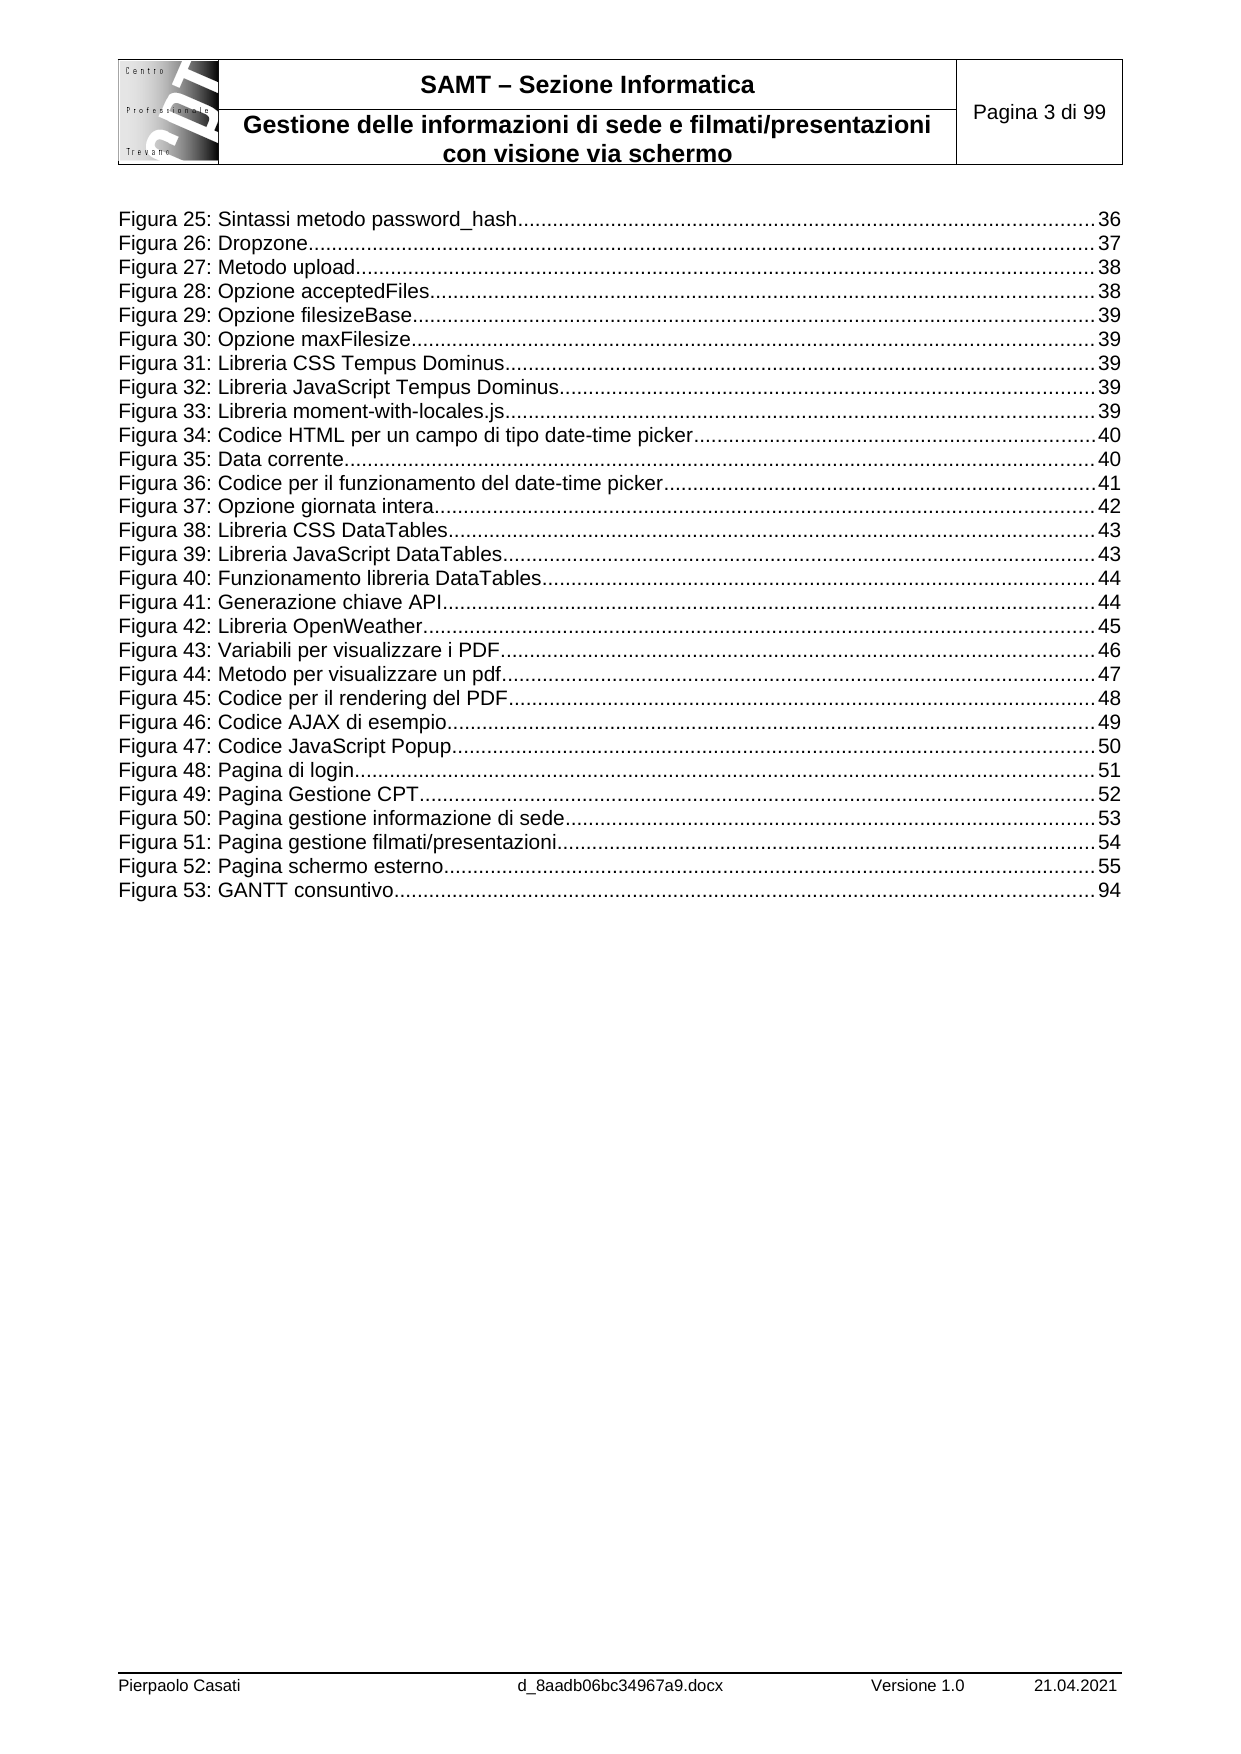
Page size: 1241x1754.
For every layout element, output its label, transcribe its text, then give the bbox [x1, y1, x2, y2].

text Figura 34: Codice HTML per un campo di tipo date-time picker 40 [118, 422, 1122, 446]
text Figura 49: Pagina Gestione CPT 52 [118, 782, 1122, 806]
text Figura 47: Codice JavaScript Popup 50 [118, 734, 1122, 758]
text Figura 36: Codice per il funzionamento del date-time picker 41 [118, 470, 1122, 494]
text Figura 40: Funzionamento libreria DataTables 44 [118, 566, 1122, 590]
text Figura 27: Metodo upload 38 [118, 255, 1122, 279]
text Figura 35: Data corrente 40 [118, 446, 1122, 470]
text Figura 33: Libreria moment-with-locales.js 39 [118, 398, 1122, 422]
text Figura 32: Libreria JavaScript Tempus Dominus 39 [118, 374, 1122, 398]
text Figura 39: Libreria JavaScript DataTables 43 [118, 542, 1122, 566]
text Figura 46: Codice AJAX di esempio 49 [118, 710, 1122, 734]
text Figura 53: GANTT consuntivo 94 [118, 878, 1122, 902]
text Figura 42: Libreria OpenWeather 45 [118, 614, 1122, 638]
text Figura 38: Libreria CSS DataTables 43 [118, 518, 1122, 542]
text Figura 41: Generazione chiave API 44 [118, 590, 1122, 614]
text Figura 30: Opzione maxFilesize 39 [118, 327, 1122, 351]
text Figura 51: Pagina gestione filmati/presentazioni 54 [118, 830, 1122, 854]
text Figura 26: Dropzone 37 [118, 231, 1122, 255]
picture [118, 60, 219, 161]
text Figura 48: Pagina di login 51 [118, 758, 1122, 782]
text Figura 45: Codice per il rendering del PDF 48 [118, 686, 1122, 710]
text Figura 25: Sintassi metodo password_hash 36 [118, 207, 1122, 231]
text Figura 37: Opzione giornata intera 42 [118, 494, 1122, 518]
text Figura 52: Pagina schermo esterno 55 [118, 854, 1122, 878]
text Figura 31: Libreria CSS Tempus Dominus 39 [118, 351, 1122, 374]
text Figura 28: Opzione acceptedFiles 38 [118, 279, 1122, 303]
text Figura 43: Variabili per visualizzare i PDF 46 [118, 638, 1122, 662]
text Figura 44: Metodo per visualizzare un pdf 47 [118, 662, 1122, 686]
text Figura 50: Pagina gestione informazione di sede 53 [118, 806, 1122, 830]
text Figura 29: Opzione filesizeBase 39 [118, 303, 1122, 327]
